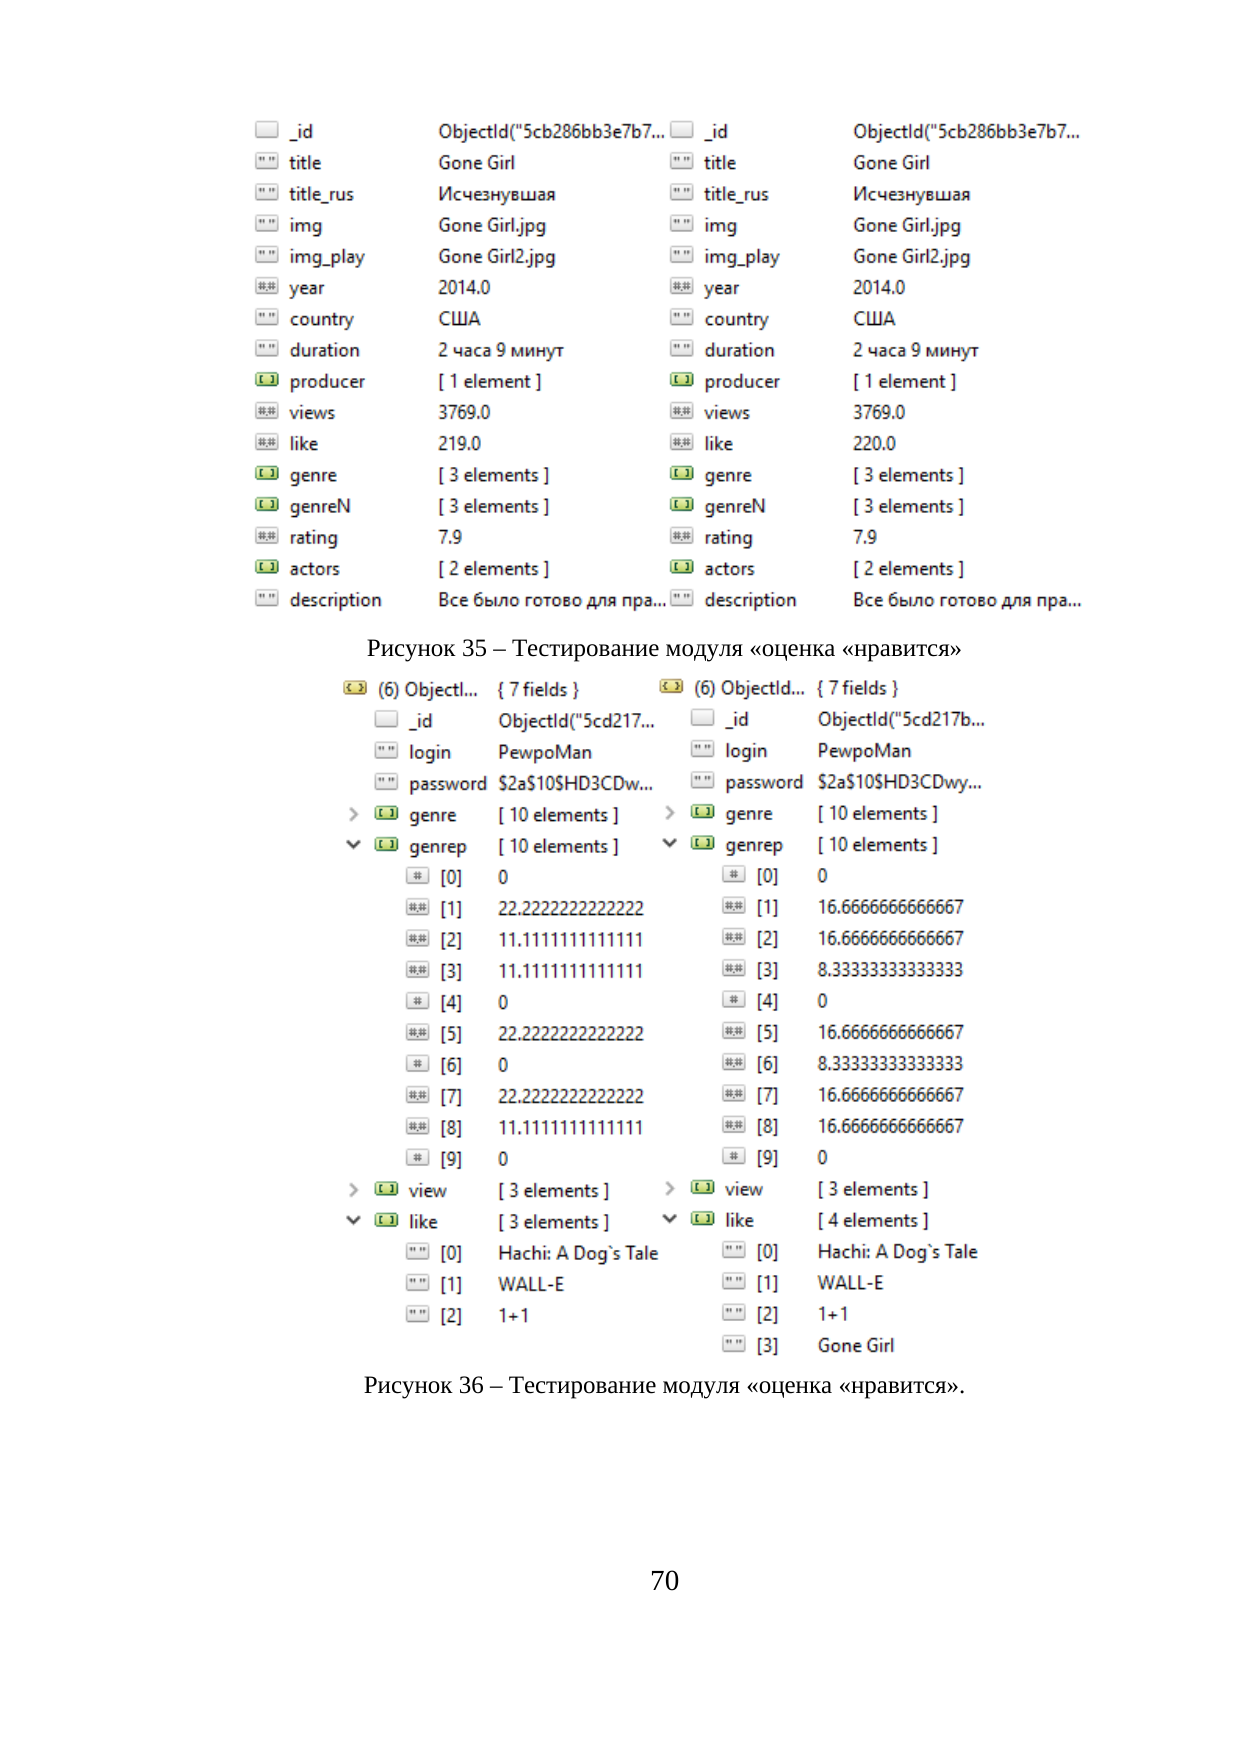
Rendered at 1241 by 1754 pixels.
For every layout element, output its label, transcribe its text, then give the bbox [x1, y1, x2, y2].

text Рисунок 35 – Тестирование модуля «оценка «нравится» [177, 633, 1152, 662]
text Рисунок 36 – Тестирование модуля «оценка «нравится». [177, 1371, 1152, 1399]
picture [342, 676, 987, 1357]
picture [247, 118, 1082, 619]
